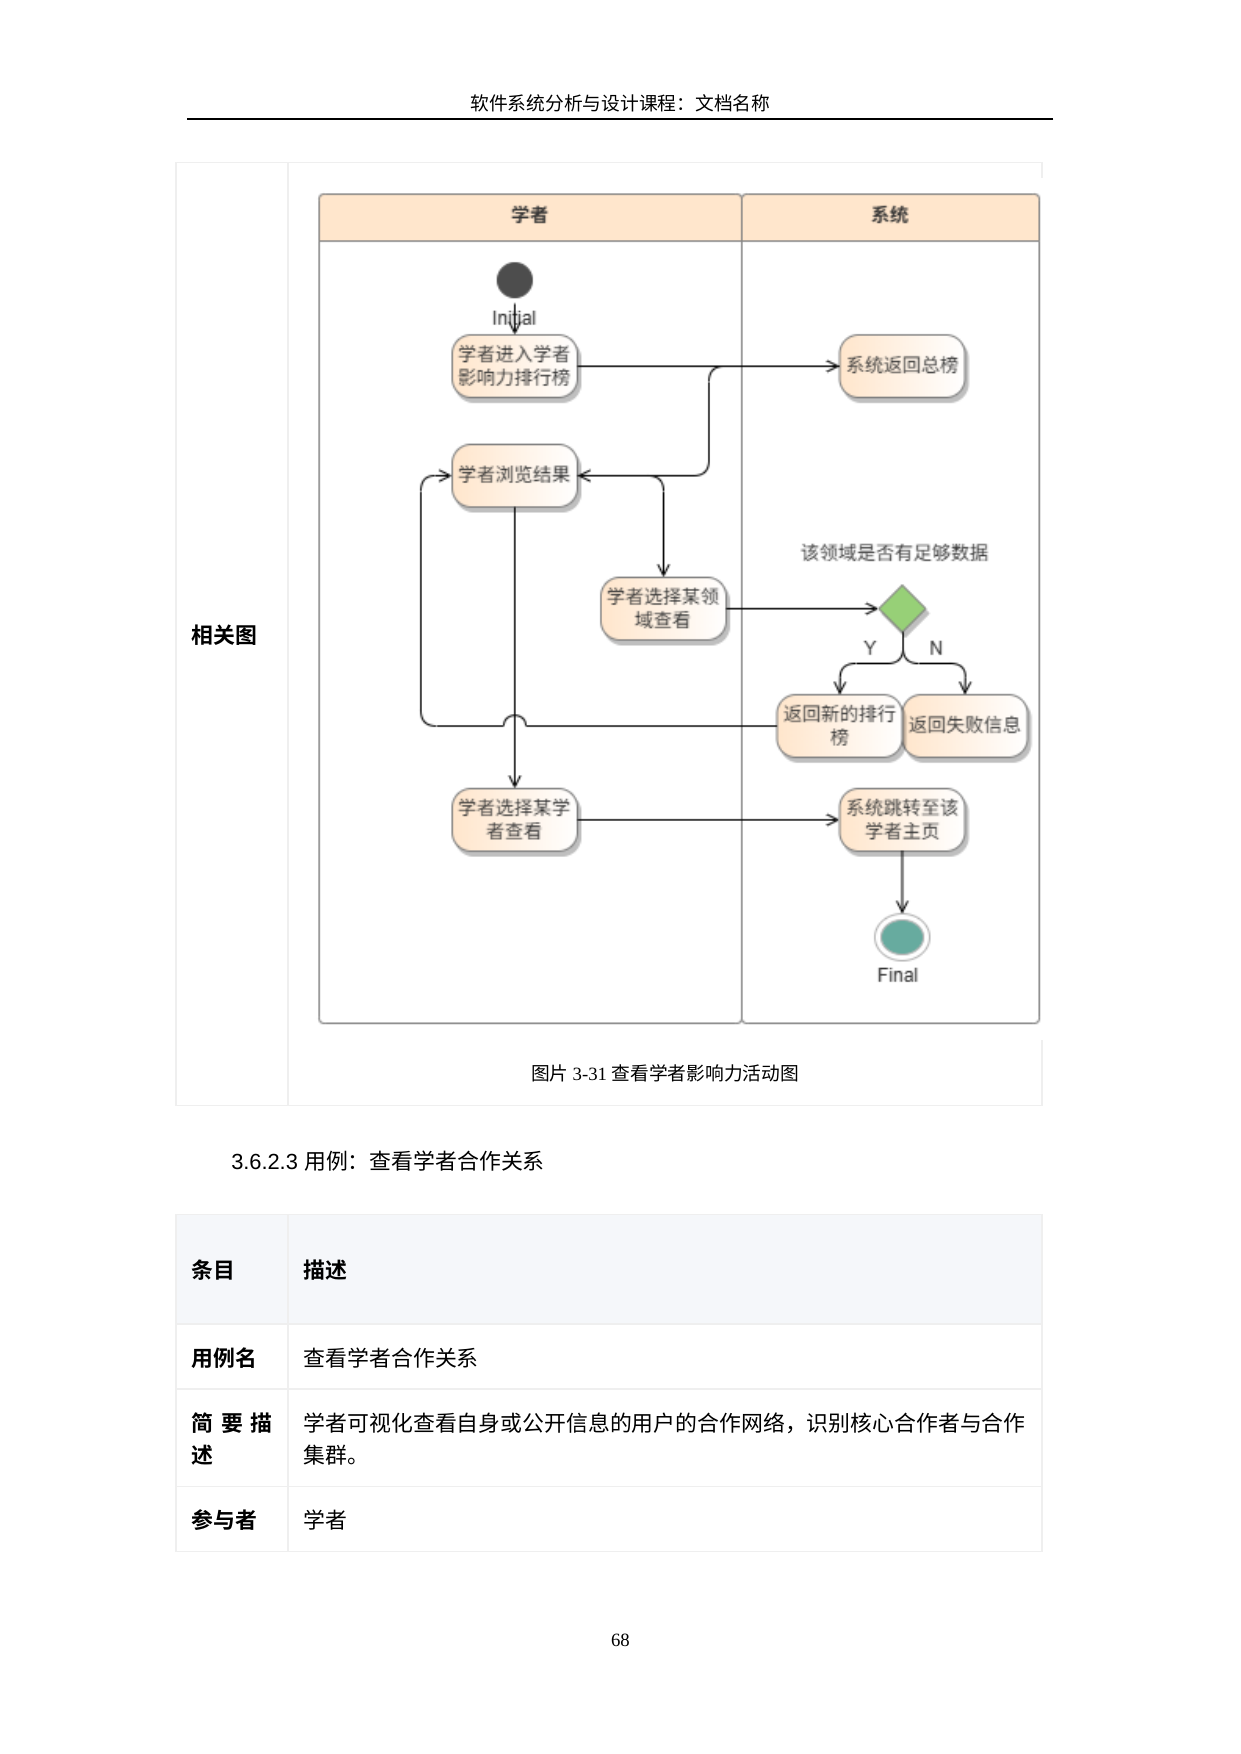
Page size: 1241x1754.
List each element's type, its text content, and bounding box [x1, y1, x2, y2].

table_cell 图片 3-31 查看学者影响力活动图 [289, 163, 1041, 1104]
table_cell 查看学者合作关系 [289, 1325, 1041, 1388]
table_header 描述 [289, 1215, 1041, 1323]
table_cell 用例名 [177, 1325, 287, 1388]
table_cell 参与者 [177, 1487, 287, 1551]
table_cell 学者 [289, 1487, 1041, 1551]
table_cell 相关图 [177, 163, 287, 1104]
table_header 条目 [177, 1215, 287, 1323]
subtitle 3.6.2.3 用例：查看学者合作关系 [187, 1143, 1053, 1176]
table_cell 学者可视化查看自身或公开信息的用户的合作网络，识别核心合作者与合作集群。 [289, 1390, 1041, 1486]
picture [303, 178, 1055, 1040]
table_cell 简要描述 [177, 1390, 287, 1486]
